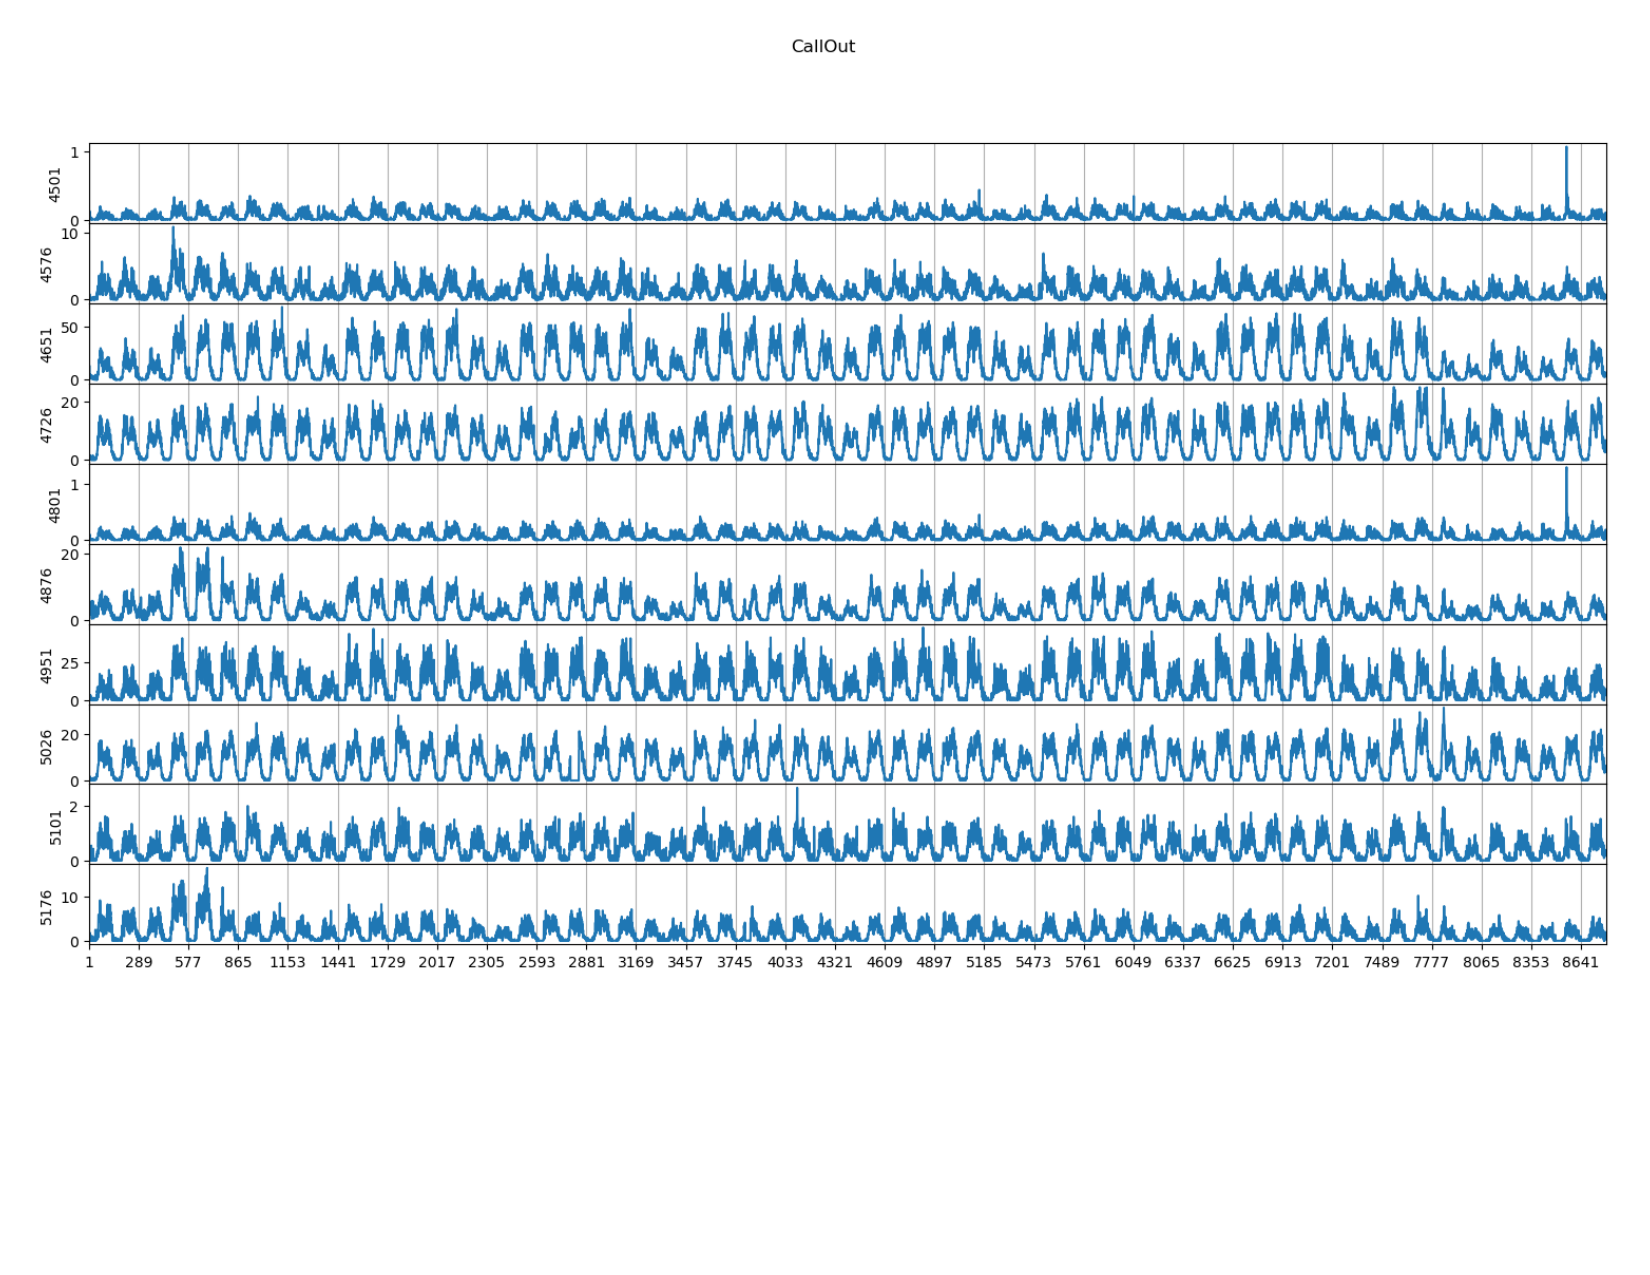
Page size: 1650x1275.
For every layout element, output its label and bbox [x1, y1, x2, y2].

picture [29, 29, 1620, 980]
